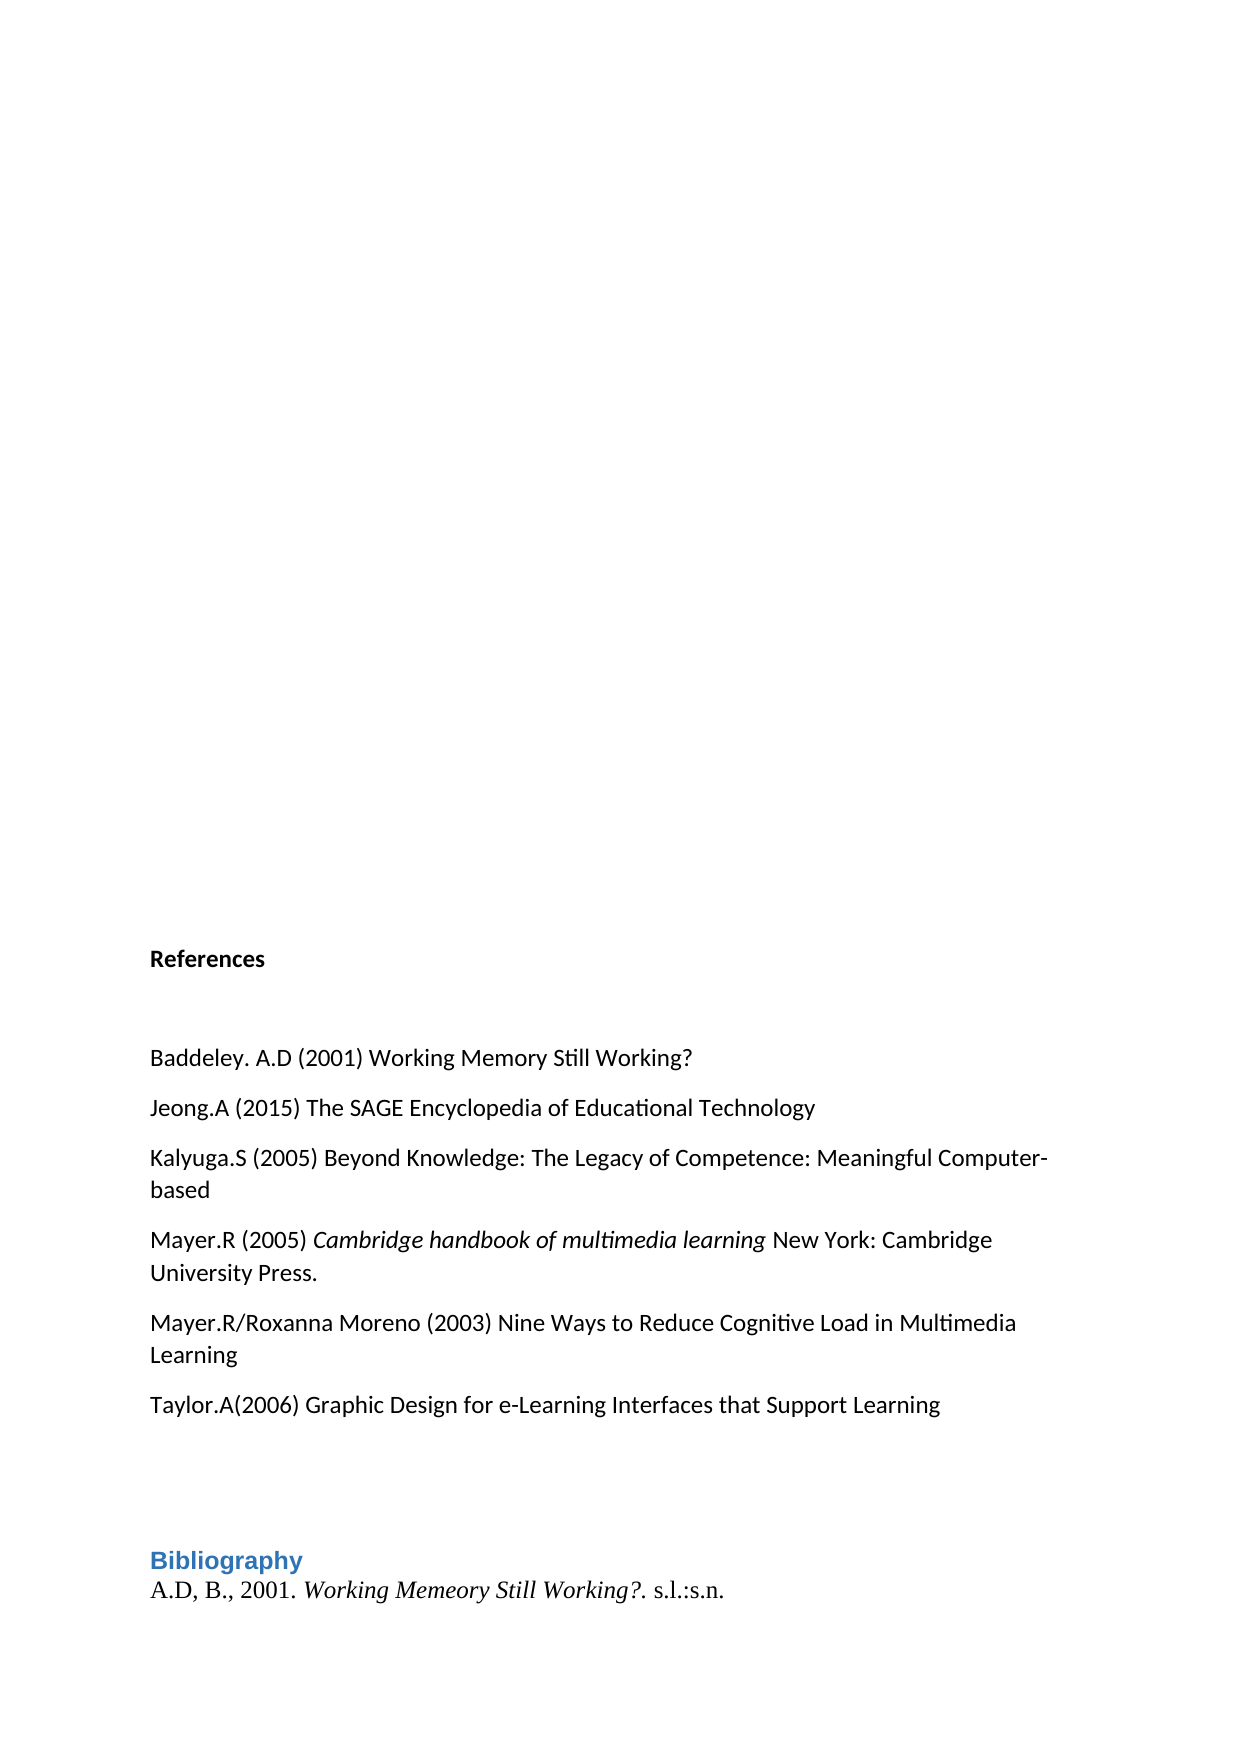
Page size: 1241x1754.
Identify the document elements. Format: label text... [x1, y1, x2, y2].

text Kalyuga.S (2005) Beyond Knowledge: The Legacy of Competence: Meaningful Computer-based [150, 1142, 1090, 1205]
text Jeong.A (2015) The SAGE Encyclopedia of Educational Technology [150, 1092, 1090, 1123]
text Baddeley. A.D (2001) Working Memory Still Working? [150, 1042, 1090, 1073]
text Taylor.A(2006) Graphic Design for e-Learning Interfaces that Support Learning [150, 1389, 1090, 1420]
text References [150, 943, 1090, 974]
text Mayer.R (2005) Cambridge handbook of multimedia learning New York: Cambridge University Press. [150, 1224, 1090, 1288]
text Mayer.R/Roxanna Moreno (2003) Nine Ways to Reduce Cognitive Load in Multimedia Learning [150, 1307, 1090, 1370]
